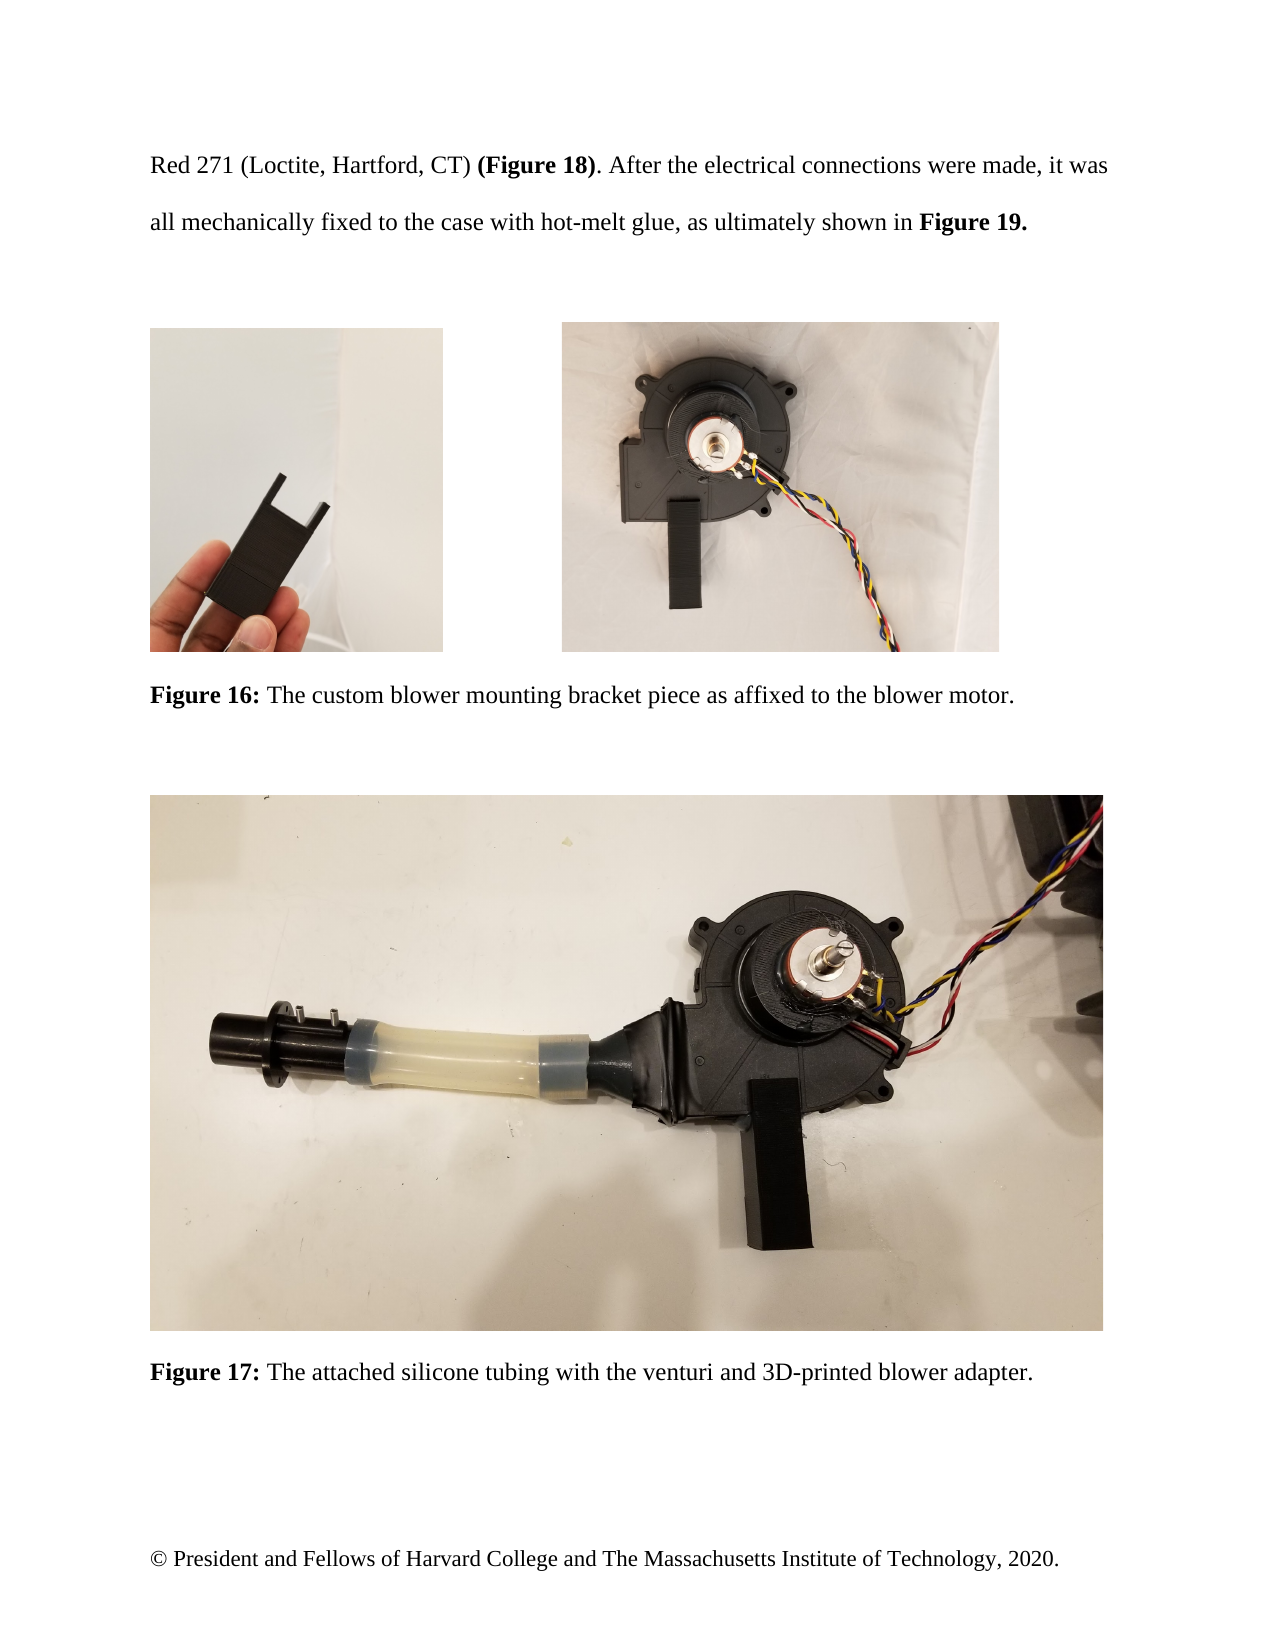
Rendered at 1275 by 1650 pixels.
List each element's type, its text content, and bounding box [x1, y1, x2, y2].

text Figure 17: The attached silicone tubing with the venturi and 3D-printed blower adapter. [150, 1357, 1125, 1386]
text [150, 150, 1125, 236]
text Figure 16: The custom blower mounting bracket piece as affixed to the blower motor. [150, 680, 1125, 709]
picture [150, 795, 1104, 1331]
picture [561, 322, 1000, 652]
picture [150, 328, 443, 652]
